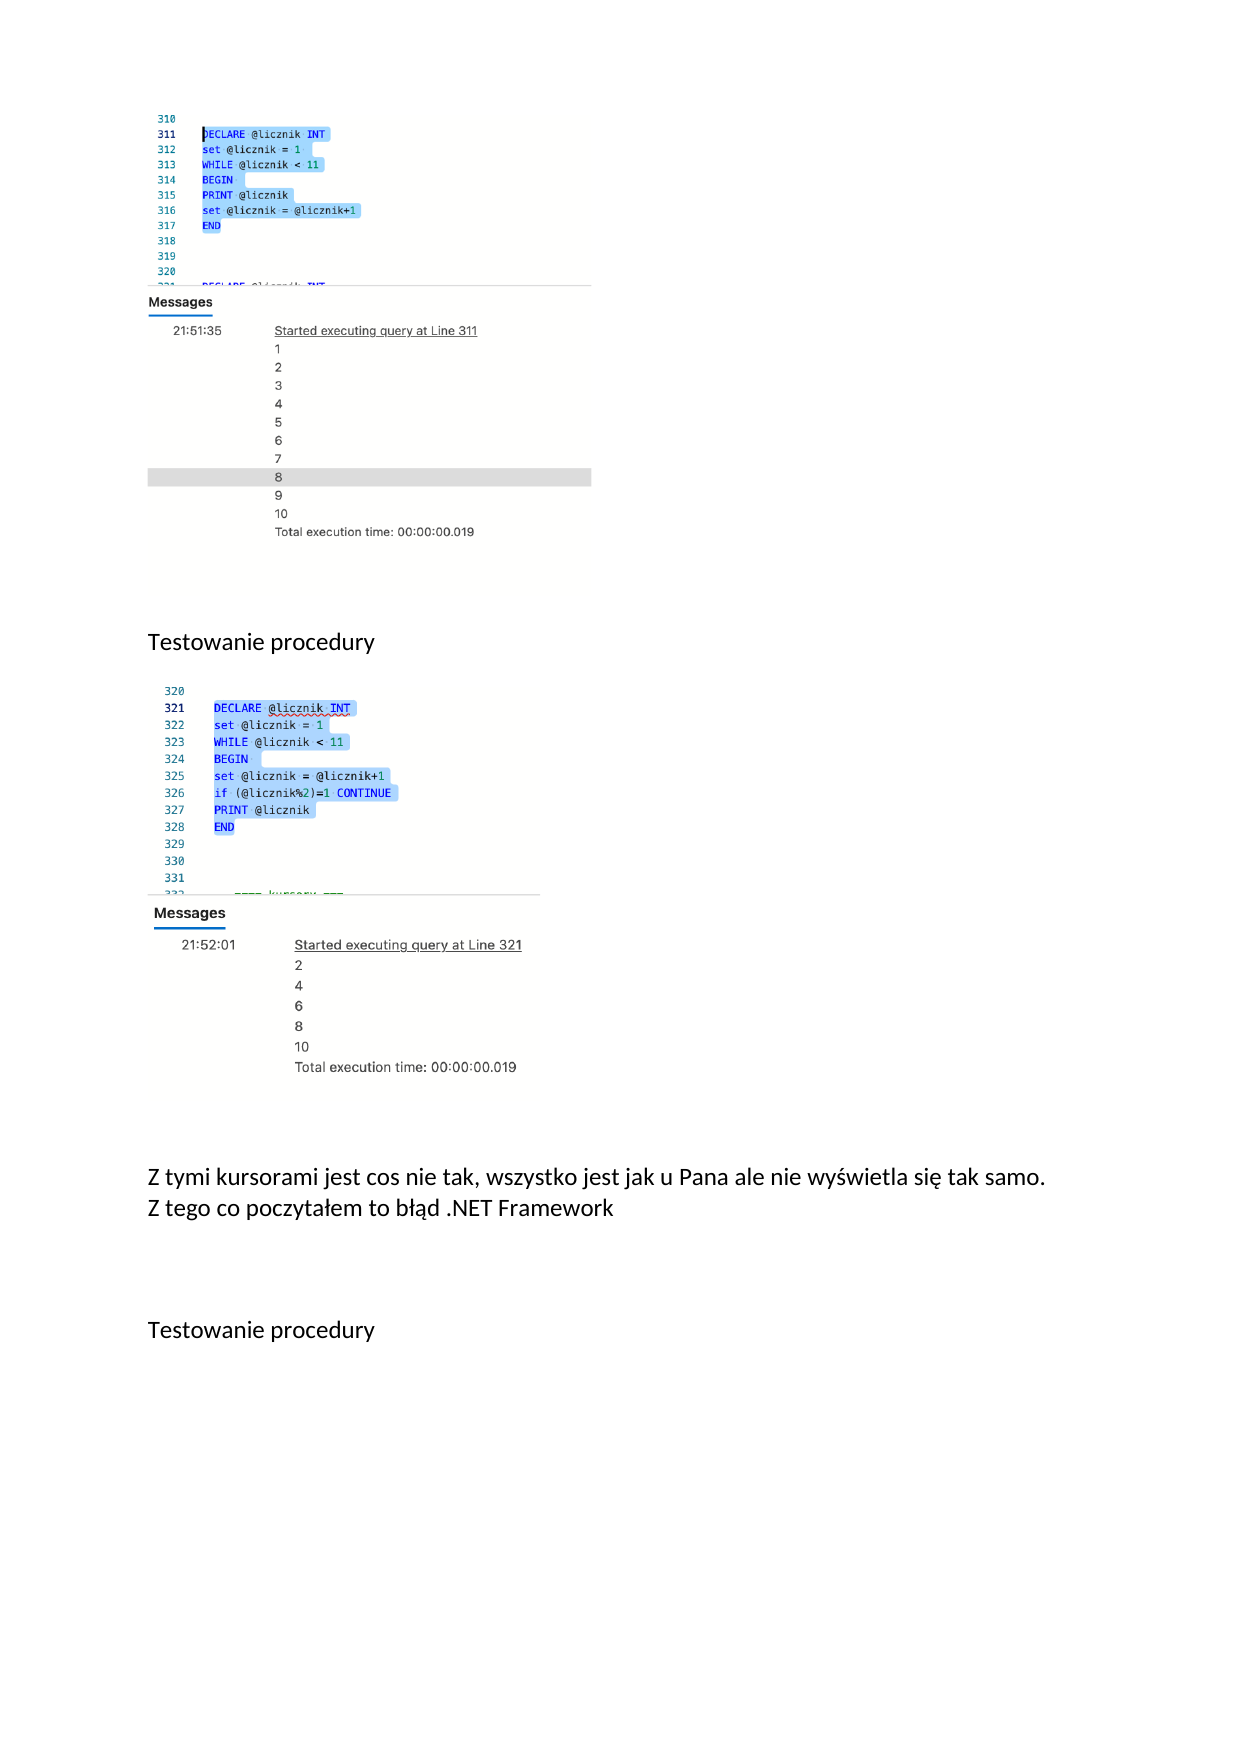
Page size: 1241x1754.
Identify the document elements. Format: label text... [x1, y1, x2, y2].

picture [147, 115, 592, 596]
text Z tego co poczytałem to błąd .NET Framework [148, 1192, 1093, 1222]
picture [147, 687, 541, 1101]
text Testowanie procedury [148, 1314, 1093, 1344]
text Z tymi kursorami jest cos nie tak, wszystko jest jak u Pana ale nie wyświetla się tak samo. [148, 1161, 1093, 1192]
text Testowanie procedury [148, 626, 1093, 657]
